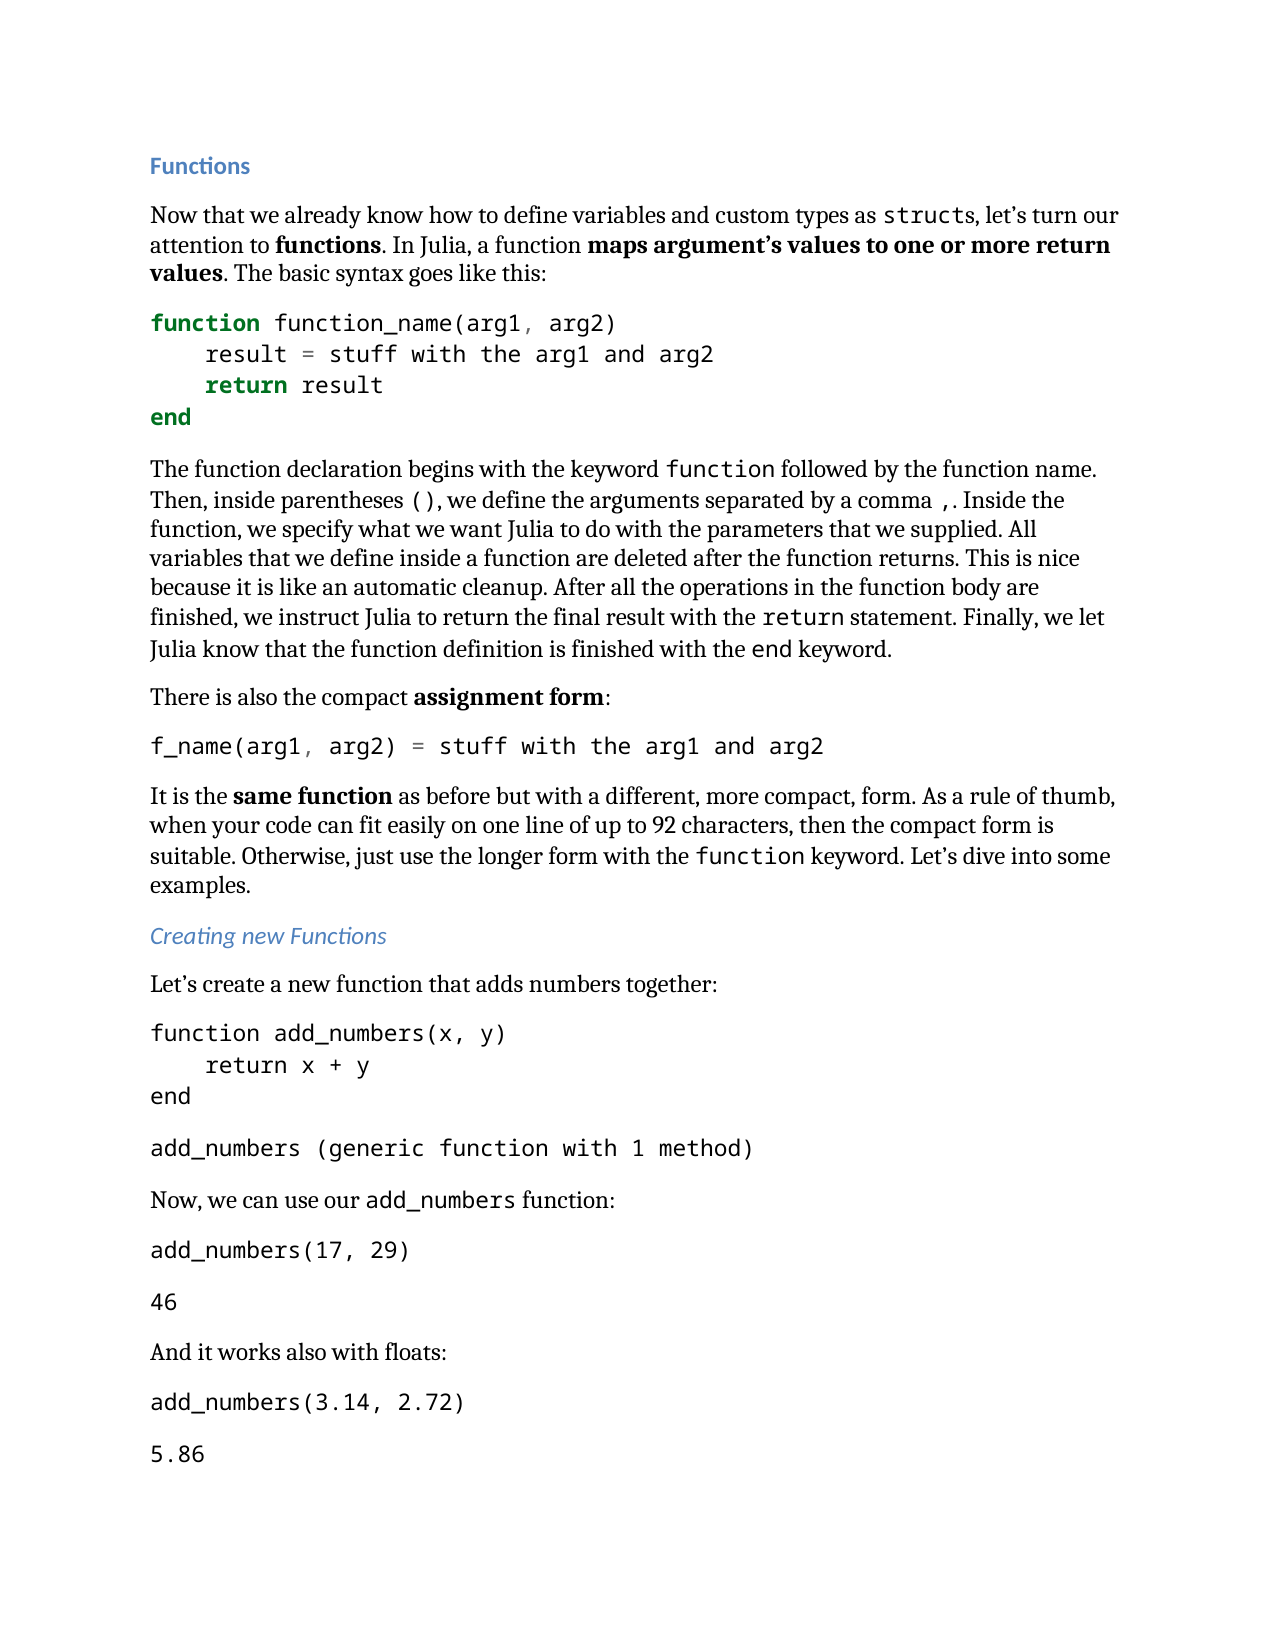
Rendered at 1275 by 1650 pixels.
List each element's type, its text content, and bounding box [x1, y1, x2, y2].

text And it works also with floats: [150, 1338, 1125, 1367]
text function add_numbers(x, y) return x + y end [150, 1017, 1125, 1111]
text function function_name(arg1, arg2) result = stuff with the arg1 and arg2 return result end [150, 307, 1125, 432]
text 46 [150, 1286, 1125, 1317]
text Let’s create a new function that adds numbers together: [150, 970, 1125, 998]
text There is also the compact assignment form: [150, 683, 1125, 711]
text f_name(arg1, arg2) = stuff with the arg1 and arg2 [150, 730, 1125, 761]
text 5.86 [150, 1438, 1125, 1469]
subtitle Functions [150, 150, 1125, 181]
text Now, we can use our add_numbers function: [150, 1184, 1125, 1215]
text The function declaration begins with the keyword function followed by the function name. Then, inside parentheses (), we define the arguments separated by a comma ,. Inside the function, we specify what we want Julia to do with the parameters that we supplied. All variables that we define inside a function are deleted after the function returns. This is nice because it is like an automatic cleanup. After all the operations in the function body are finished, we instruct Julia to return the final result with the return statement. Finally, we let Julia know that the function definition is finished with the end keyword. [150, 453, 1125, 664]
text add_numbers(3.14, 2.72) [150, 1386, 1125, 1417]
subtitle Creating new Functions [150, 921, 1125, 951]
text It is the same function as before but with a different, more compact, form. As a rule of thumb, when your code can fit easily on one line of up to 92 characters, then the compact form is suitable. Otherwise, just use the longer form with the function keyword. Let’s dive into some examples. [150, 782, 1125, 900]
text add_numbers(17, 29) [150, 1234, 1125, 1265]
text Now that we already know how to define variables and custom types as structs, let’s turn our attention to functions. In Julia, a function maps argument’s values to one or more return values. The basic syntax goes like this: [150, 199, 1125, 288]
text add_numbers (generic function with 1 method) [150, 1132, 1125, 1163]
